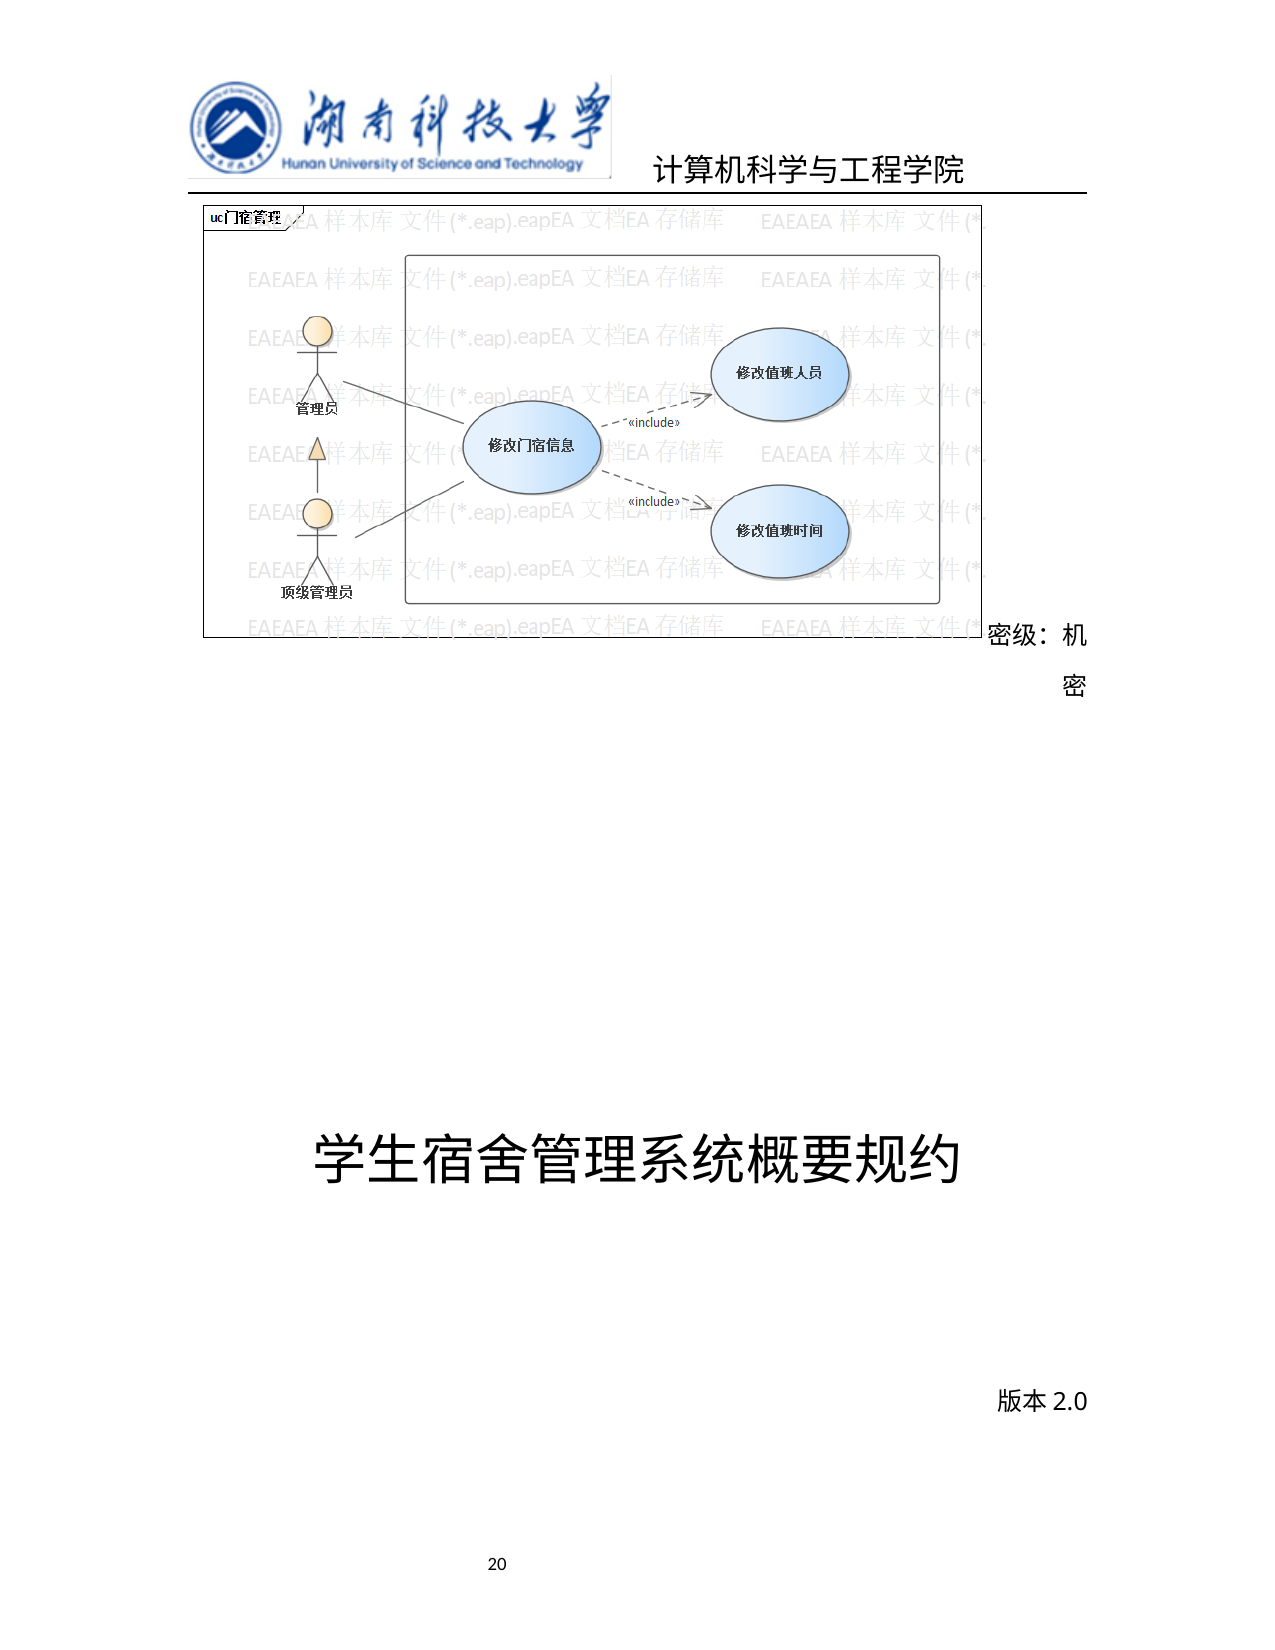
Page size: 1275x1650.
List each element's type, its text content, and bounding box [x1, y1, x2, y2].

text 版本2.0 [187, 1367, 1087, 1432]
text 学生宿舍管理系统概要规约 [187, 1107, 1087, 1204]
picture [195, 197, 988, 645]
picture [187, 75, 613, 182]
